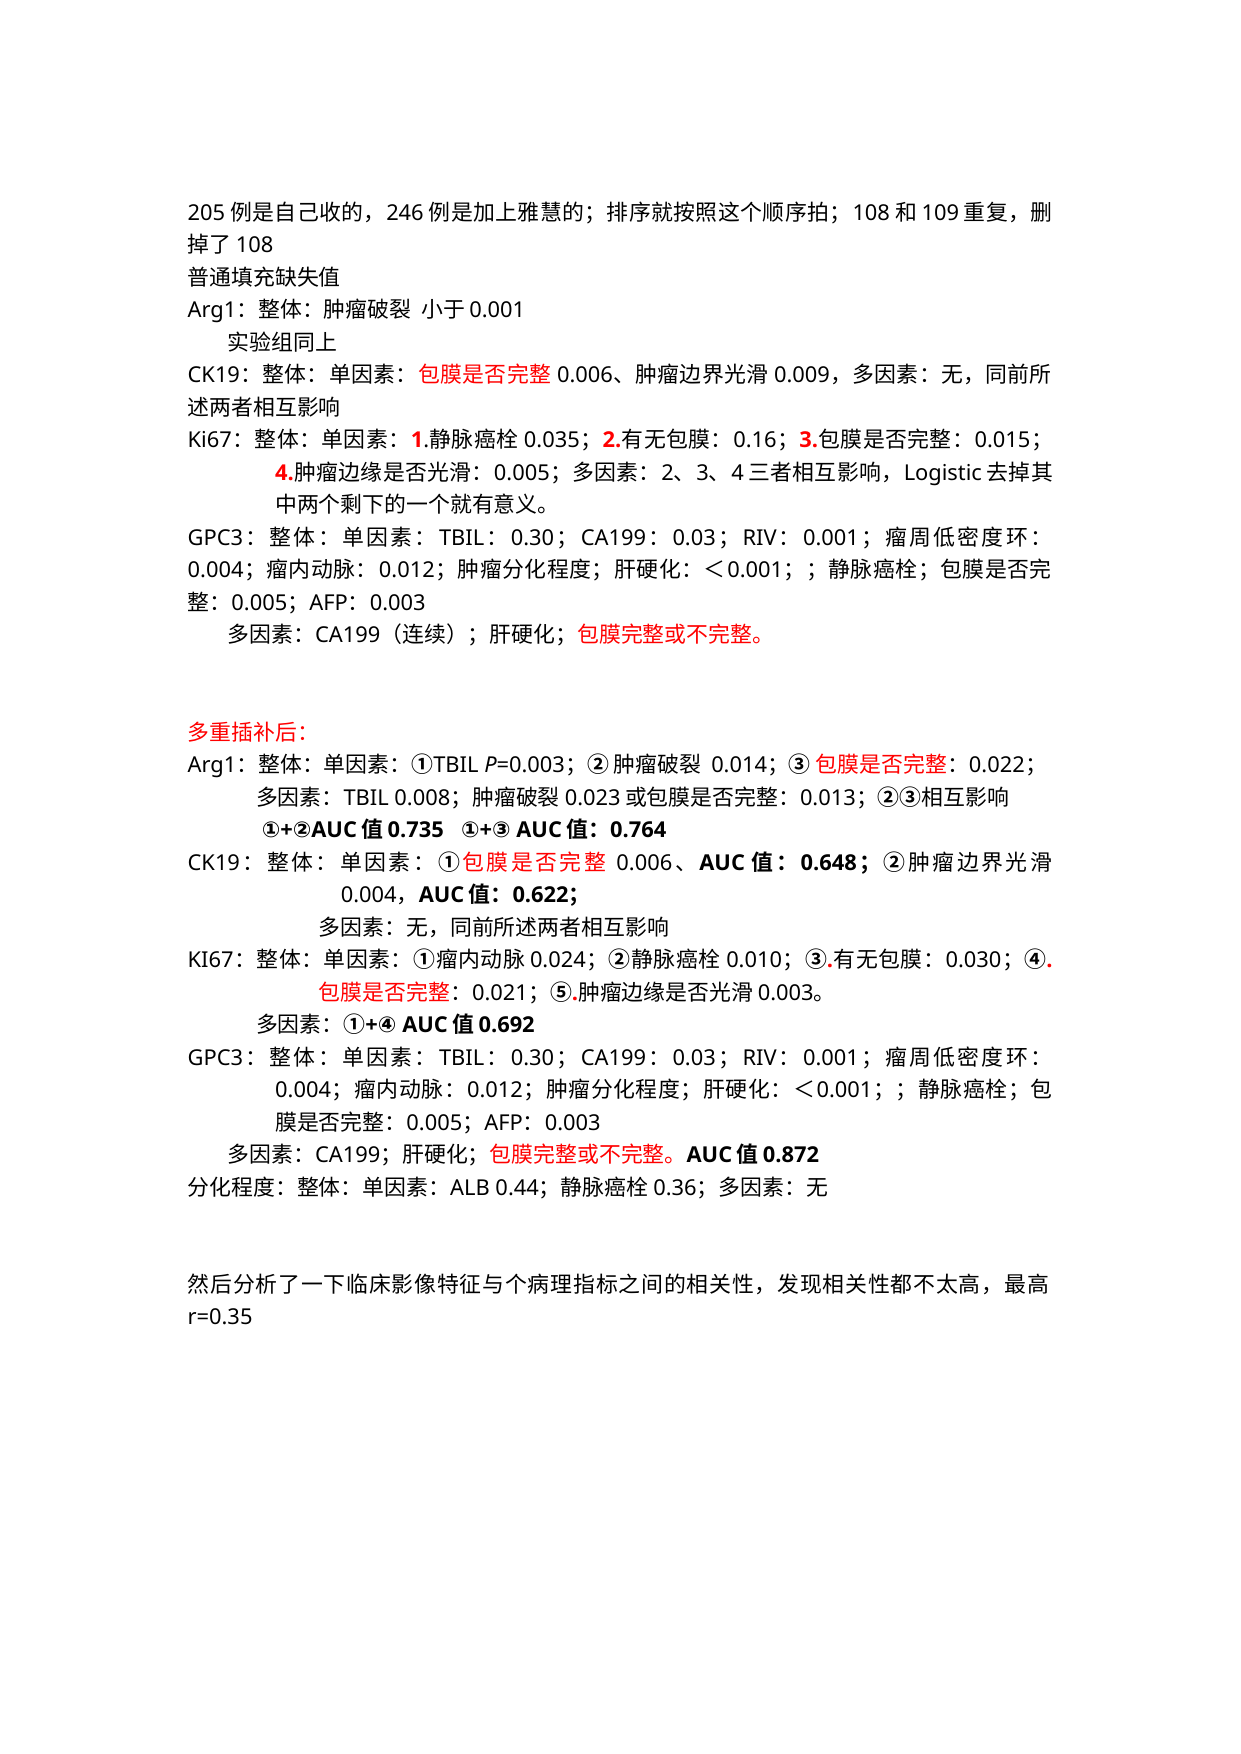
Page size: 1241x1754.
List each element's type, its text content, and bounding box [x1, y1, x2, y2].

text 实验组同上 [187, 324, 1053, 357]
text 205例是自己收的，246例是加上雅慧的；排序就按照这个顺序拍；108和109重复，删掉了108 [187, 194, 1053, 259]
text Arg1：整体：单因素：①TBIL P=0.003；② 肿瘤破裂 0.014；③ 包膜是否完整：0.022； [187, 747, 1053, 779]
text 多因素：CA199；肝硬化；包膜完整或不完整。AUC值0.872 [187, 1137, 1053, 1169]
text 多因素：无，同前所述两者相互影响 [319, 909, 1053, 942]
text KI67：整体：单因素：①瘤内动脉0.024；②静脉癌栓 0.010；③.有无包膜：0.030；④.包膜是否完整：0.021；⑤.肿瘤边缘是否光滑 0.003。 [187, 942, 1053, 1007]
text CK19：整体：单因素：①包膜是否完整 0.006、AUC值：0.648；②肿瘤边界光滑 0.004，AUC值：0.622； [187, 844, 1053, 909]
text 多因素：TBIL 0.008；肿瘤破裂 0.023或包膜是否完整：0.013；②③相互影响 [187, 779, 1053, 812]
text GPC3：整体：单因素：TBIL：0.30；CA199：0.03；RIV：0.001；瘤周低密度环：0.004；瘤内动脉：0.012；肿瘤分化程度；肝硬化：＜0.001；；静脉癌栓；包膜是否完整：0.005；AFP：0.003 [187, 519, 1053, 617]
text ①+②AUC值0.735 ①+③ AUC值：0.764 [187, 812, 1053, 844]
text CK19：整体：单因素：包膜是否完整 0.006、肿瘤边界光滑 0.009，多因素：无，同前所述两者相互影响 [187, 357, 1053, 422]
text 然后分析了一下临床影像特征与个病理指标之间的相关性，发现相关性都不太高，最高r=0.35 [187, 1267, 1053, 1332]
text GPC3：整体：单因素：TBIL：0.30；CA199：0.03；RIV：0.001；瘤周低密度环：0.004；瘤内动脉：0.012；肿瘤分化程度；肝硬化：＜0.001；；静脉癌栓；包膜是否完整：0.005；AFP：0.003 [187, 1039, 1053, 1137]
text 普通填充缺失值 [187, 259, 1053, 292]
text 分化程度：整体：单因素：ALB 0.44；静脉癌栓 0.36；多因素：无 [187, 1169, 1053, 1202]
text Ki67：整体：单因素：1.静脉癌栓 0.035；2.有无包膜：0.16；3.包膜是否完整：0.015；4.肿瘤边缘是否光滑：0.005；多因素：2、3、4三者相互影响，Logistic去掉其中两个剩下的一个就有意义。 [187, 422, 1053, 519]
text Arg1：整体：肿瘤破裂 小于0.001 [187, 292, 1053, 324]
text 多因素：①+④ AUC值0.692 [187, 1007, 1053, 1039]
text 多因素：CA199（连续）；肝硬化；包膜完整或不完整。 [187, 617, 1053, 649]
text 多重插补后： [187, 714, 1053, 747]
